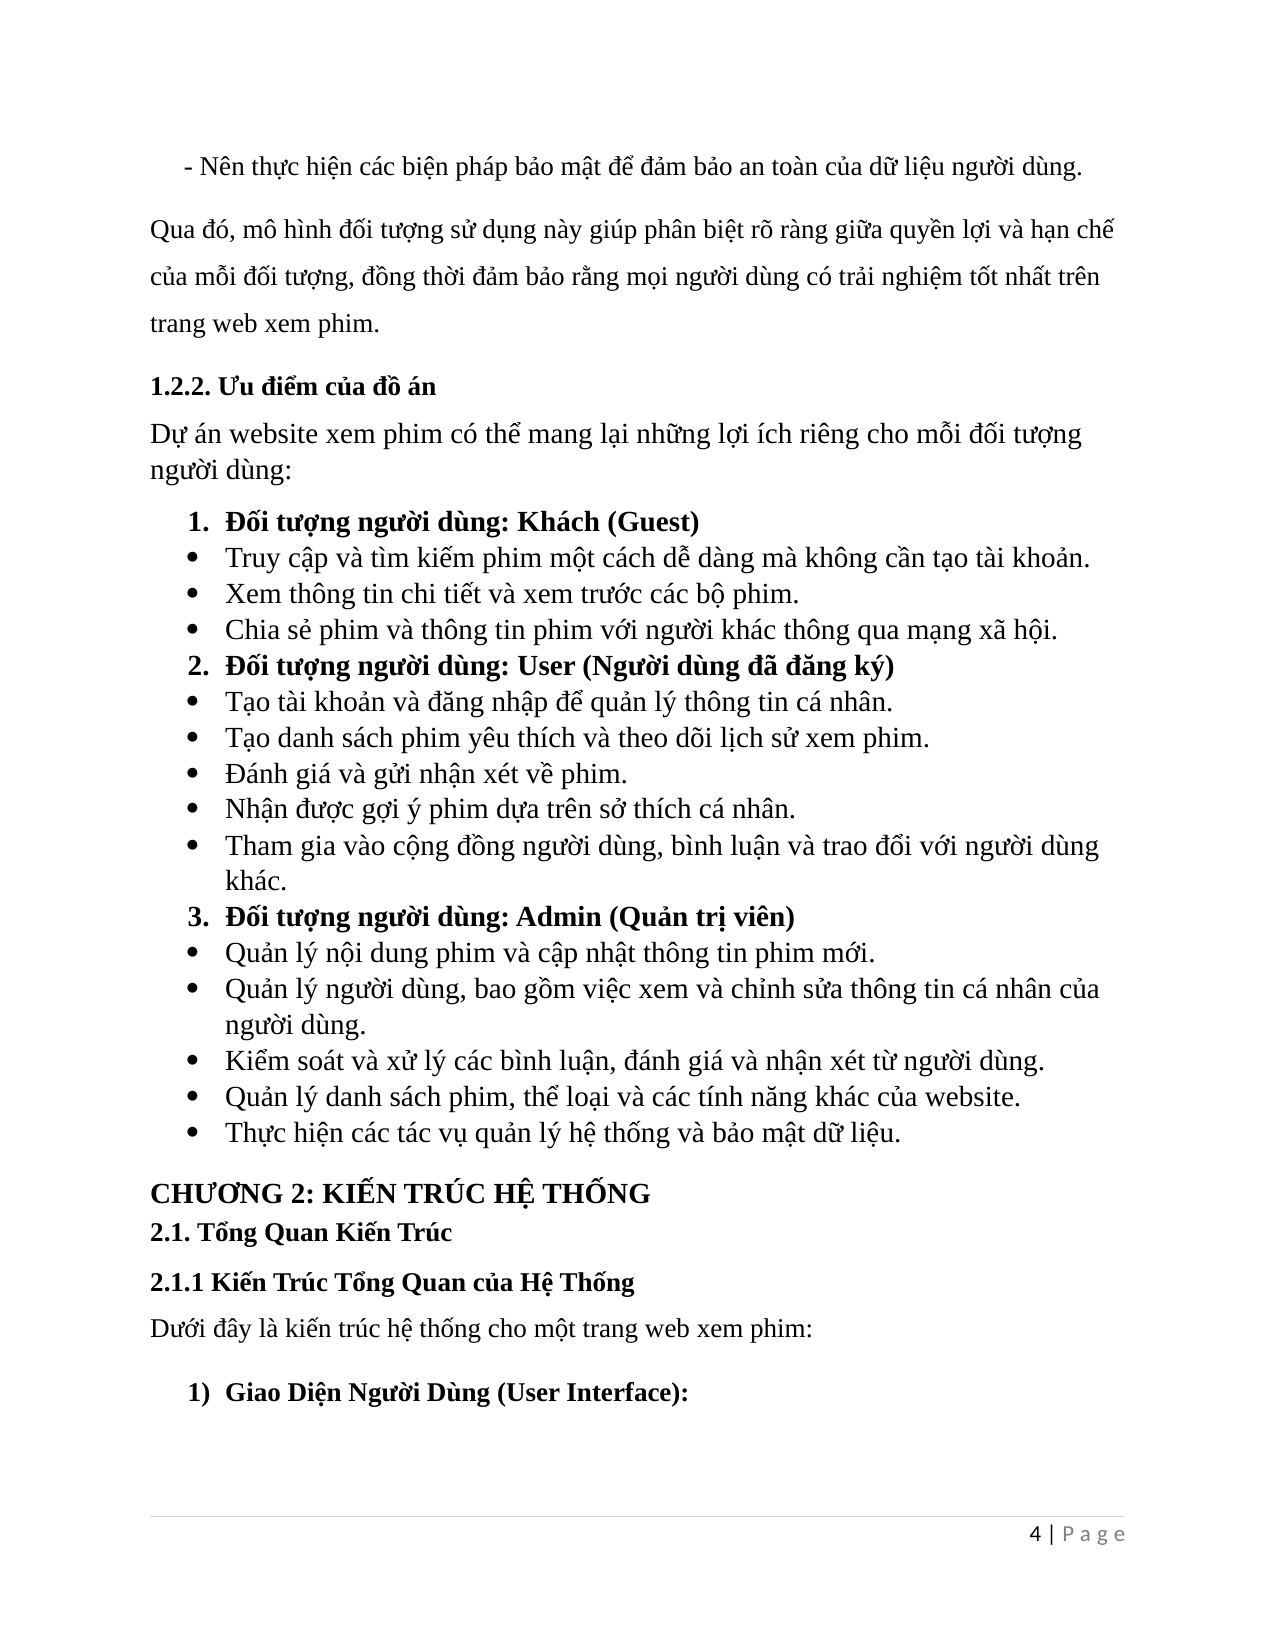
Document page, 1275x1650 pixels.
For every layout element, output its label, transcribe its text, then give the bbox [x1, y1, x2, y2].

list Thực hiện các tác vụ quản lý hệ thống và bảo mật dữ liệu. [187, 1115, 1125, 1148]
list Quản lý người dùng, bao gồm việc xem và chỉnh sửa thông tin cá nhân của người dùng. [187, 971, 1125, 1041]
list Truy cập và tìm kiếm phim một cách dễ dàng mà không cần tạo tài khoản. [187, 540, 1125, 574]
list Tạo tài khoản và đăng nhập để quản lý thông tin cá nhân. [187, 684, 1125, 717]
list Xem thông tin chi tiết và xem trước các bộ phim. [187, 576, 1125, 610]
list Giao Diện Người Dùng (User Interface): [187, 1376, 1125, 1407]
list Tham gia vào cộng đồng người dùng, bình luận và trao đổi với người dùng khác. [187, 828, 1125, 897]
list Đánh giá và gửi nhận xét về phim. [187, 756, 1125, 789]
list Quản lý nội dung phim và cập nhật thông tin phim mới. [187, 935, 1125, 969]
subtitle 2.1. Tổng Quan Kiến Trúc [150, 1216, 1125, 1247]
text - Nên thực hiện các biện pháp bảo mật để đảm bảo an toàn của dữ liệu người dùng. [150, 150, 1125, 181]
list Đối tượng người dùng: Admin (Quản trị viên) [187, 899, 1125, 933]
subtitle 1.2.2. Ưu điểm của đồ án [150, 370, 1125, 401]
list Đối tượng người dùng: User (Người dùng đã đăng ký) [187, 648, 1125, 682]
list Nhận được gợi ý phim dựa trên sở thích cá nhân. [187, 792, 1125, 825]
text Dự án website xem phim có thể mang lại những lợi ích riêng cho mỗi đối tượng người dùng: [150, 416, 1125, 485]
subtitle 2.1.1 Kiến Trúc Tổng Quan của Hệ Thống [150, 1266, 1125, 1297]
list Kiểm soát và xử lý các bình luận, đánh giá và nhận xét từ người dùng. [187, 1043, 1125, 1077]
text Dưới đây là kiến trúc hệ thống cho một trang web xem phim: [150, 1312, 1125, 1343]
text Qua đó, mô hình đối tượng sử dụng này giúp phân biệt rõ ràng giữa quyền lợi và hạn chế của mỗi đối tượng, đồng thời đảm bảo rằng mọi người dùng có trải nghiệm tốt nhất trên trang web xem phim. [150, 213, 1125, 338]
list Đối tượng người dùng: Khách (Guest) [187, 504, 1125, 538]
list Quản lý danh sách phim, thể loại và các tính năng khác của website. [187, 1079, 1125, 1112]
list Chia sẻ phim và thông tin phim với người khác thông qua mạng xã hội. [187, 612, 1125, 646]
list Tạo danh sách phim yêu thích và theo dõi lịch sử xem phim. [187, 720, 1125, 753]
subtitle CHƯƠNG 2: KIẾN TRÚC HỆ THỐNG [150, 1176, 1125, 1209]
